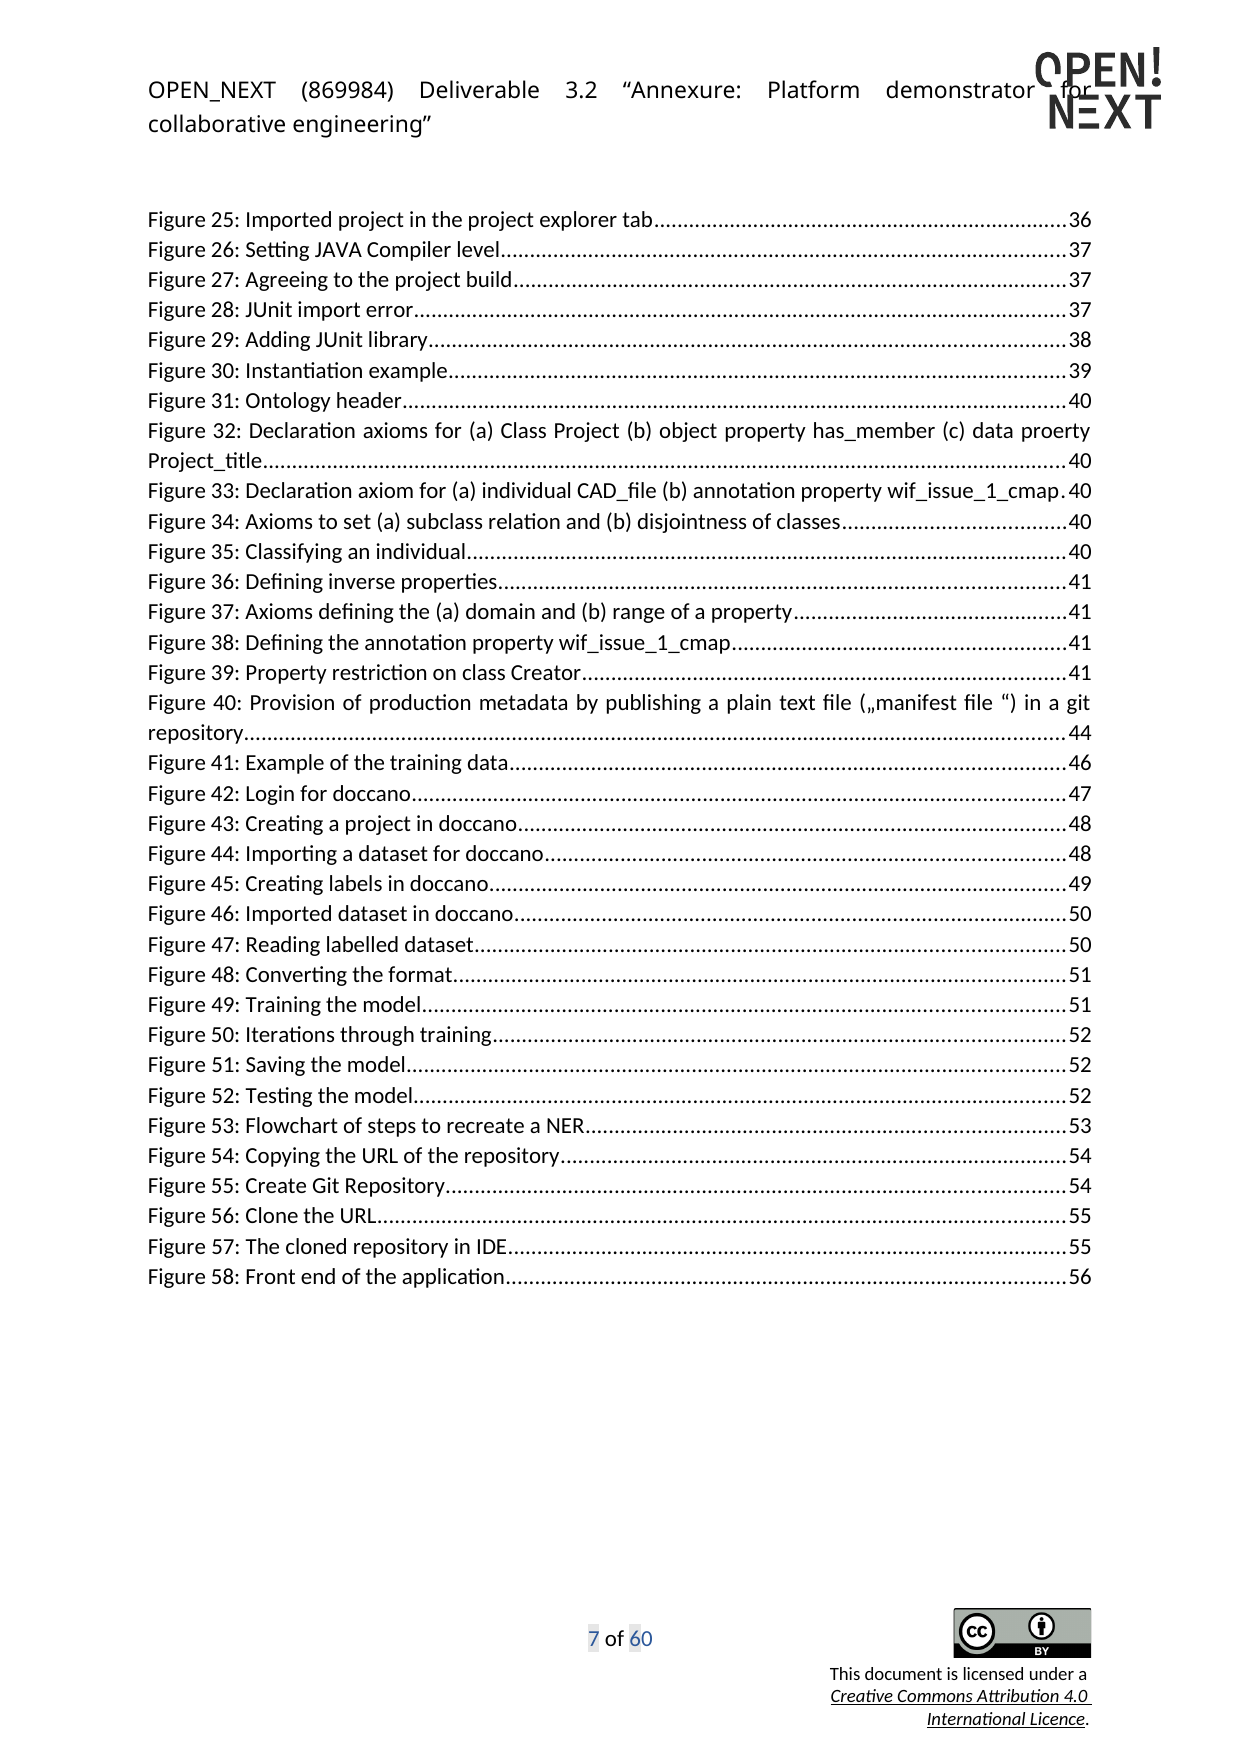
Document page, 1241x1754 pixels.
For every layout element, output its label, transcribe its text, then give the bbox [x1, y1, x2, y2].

text Figure 33: Declaration axiom for (a) individual CAD_file (b) annotation property wif_issue_1_cmap 40 [148, 477, 1092, 505]
text Figure 35: Classifying an individual 40 [148, 537, 1092, 565]
text Figure 49: Training the model 51 [148, 990, 1092, 1018]
text Figure 37: Axioms defining the (a) domain and (b) range of a property 41 [148, 597, 1092, 626]
text Figure 36: Defining inverse properties 41 [148, 567, 1092, 595]
picture [953, 1608, 1092, 1658]
text Figure 42: Login for doccano 47 [148, 779, 1092, 807]
text Figure 53: Flowchart of steps to recreate a NER 53 [148, 1111, 1092, 1139]
text Figure 32: Declaration axioms for (a) Class Project (b) object property has_member (c) data proerty Project_title 40 [148, 416, 1092, 474]
text Figure 25: Imported project in the project explorer tab 36 [148, 205, 1092, 233]
text Figure 50: Iterations through training 52 [148, 1020, 1092, 1048]
text Figure 44: Importing a dataset for doccano 48 [148, 839, 1092, 867]
text Figure 26: Setting JAVA Compiler level 37 [148, 235, 1092, 263]
text Figure 30: Instantiation example 39 [148, 356, 1092, 384]
text Figure 29: Adding JUnit library 38 [148, 326, 1092, 354]
text Figure 47: Reading labelled dataset 50 [148, 930, 1092, 958]
text Figure 54: Copying the URL of the repository 54 [148, 1141, 1092, 1169]
text Figure 48: Converting the format 51 [148, 960, 1092, 988]
text Figure 56: Clone the URL 55 [148, 1202, 1092, 1230]
text Figure 27: Agreeing to the project build 37 [148, 265, 1092, 293]
text Figure 55: Create Git Repository 54 [148, 1171, 1092, 1199]
text Figure 39: Property restriction on class Creator 41 [148, 658, 1092, 686]
text Figure 43: Creating a project in doccano 48 [148, 809, 1092, 837]
text Figure 40: Provision of production metadata by publishing a plain text file („manifest file “) in a git repository 44 [148, 688, 1092, 746]
text Figure 38: Defining the annotation property wif_issue_1_cmap 41 [148, 628, 1092, 656]
text Figure 58: Front end of the application 56 [148, 1262, 1092, 1290]
text Figure 28: JUnit import error 37 [148, 295, 1092, 323]
text Figure 34: Axioms to set (a) subclass relation and (b) disjointness of classes 40 [148, 507, 1092, 535]
text Figure 41: Example of the training data 46 [148, 748, 1092, 777]
text Figure 51: Saving the model 52 [148, 1051, 1092, 1079]
text Figure 45: Creating labels in doccano 49 [148, 869, 1092, 897]
text Figure 31: Ontology header 40 [148, 386, 1092, 414]
text Figure 46: Imported dataset in doccano 50 [148, 899, 1092, 928]
text Figure 52: Testing the model 52 [148, 1081, 1092, 1109]
text Figure 57: The cloned repository in IDE 55 [148, 1232, 1092, 1260]
